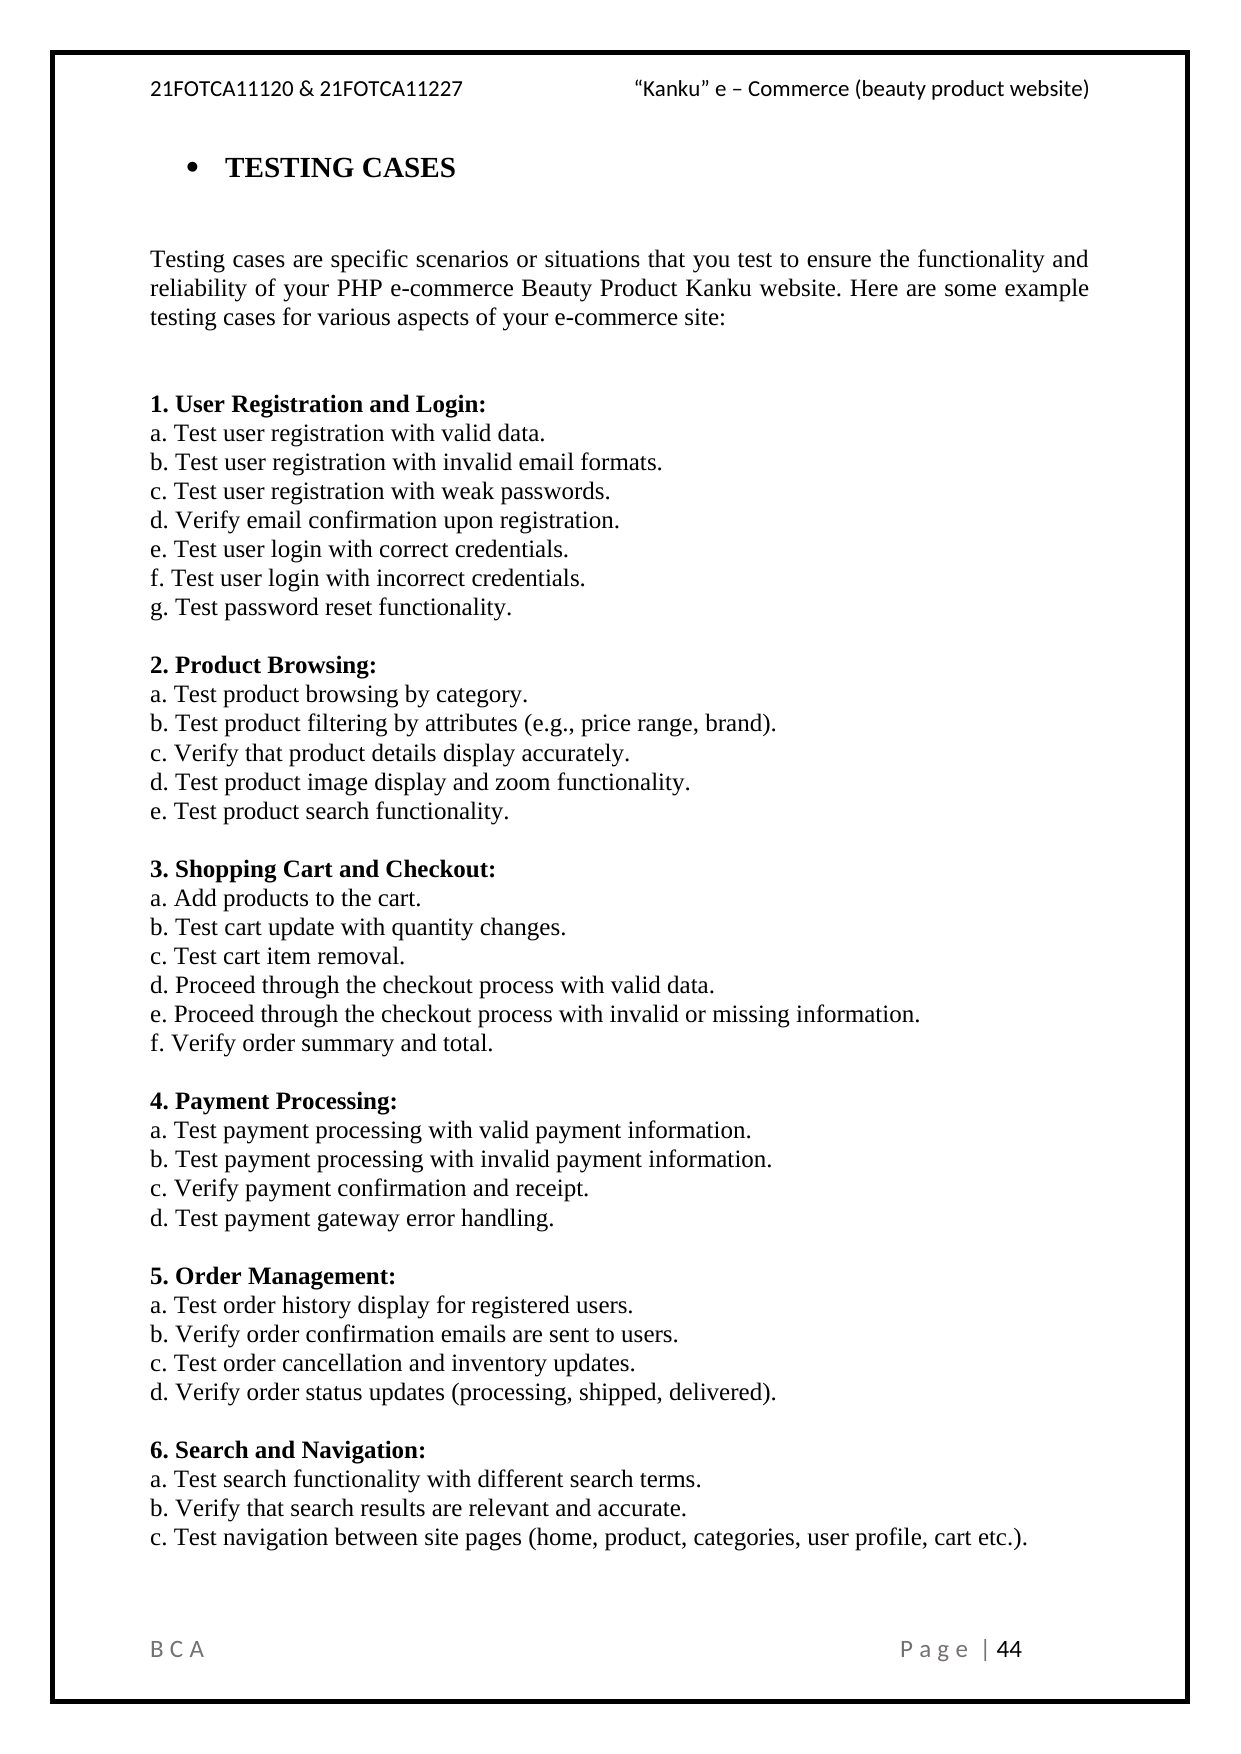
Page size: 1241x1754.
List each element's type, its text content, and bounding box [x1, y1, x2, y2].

text a. Test search functionality with different search terms. [150, 1464, 1090, 1493]
text b. Test user registration with invalid email formats. [150, 447, 1090, 476]
text 1. User Registration and Login: [150, 389, 1090, 418]
text d. Test payment gateway error handling. [150, 1203, 1090, 1231]
text c. Test order cancellation and inventory updates. [150, 1348, 1090, 1377]
text c. Test cart item removal. [150, 941, 1090, 970]
text g. Test password reset functionality. [150, 592, 1090, 621]
text f. Verify order summary and total. [150, 1028, 1090, 1057]
text Testing cases are specific scenarios or situations that you test to ensure the functionality and reliability of your PHP e-commerce Beauty Product Kanku website. Here are some example testing cases for various aspects of your e-commerce site: [150, 244, 1090, 330]
text a. Test order history display for registered users. [150, 1290, 1090, 1318]
text b. Verify that search results are relevant and accurate. [150, 1493, 1090, 1522]
text b. Test payment processing with invalid payment information. [150, 1144, 1090, 1173]
text 3. Shopping Cart and Checkout: [150, 854, 1090, 883]
text b. Verify order confirmation emails are sent to users. [150, 1319, 1090, 1348]
list TESTING CASES [187, 150, 1090, 184]
text 6. Search and Navigation: [150, 1435, 1090, 1464]
text b. Test product filtering by attributes (e.g., price range, brand). [150, 708, 1090, 737]
text c. Verify that product details display accurately. [150, 738, 1090, 766]
text 4. Payment Processing: [150, 1086, 1090, 1115]
text b. Test cart update with quantity changes. [150, 912, 1090, 941]
text a. Test user registration with valid data. [150, 418, 1090, 447]
text a. Test payment processing with valid payment information. [150, 1115, 1090, 1144]
text a. Test product browsing by category. [150, 679, 1090, 708]
text c. Test navigation between site pages (home, product, categories, user profile, cart etc.). [150, 1522, 1090, 1551]
text d. Verify email confirmation upon registration. [150, 505, 1090, 534]
text a. Add products to the cart. [150, 883, 1090, 912]
text f. Test user login with incorrect credentials. [150, 563, 1090, 592]
text c. Verify payment confirmation and receipt. [150, 1173, 1090, 1202]
text e. Test product search functionality. [150, 796, 1090, 824]
text d. Verify order status updates (processing, shipped, delivered). [150, 1377, 1090, 1406]
text e. Proceed through the checkout process with invalid or missing information. [150, 999, 1090, 1028]
text d. Proceed through the checkout process with valid data. [150, 970, 1090, 999]
text d. Test product image display and zoom functionality. [150, 767, 1090, 795]
text 5. Order Management: [150, 1261, 1090, 1289]
text c. Test user registration with weak passwords. [150, 476, 1090, 505]
text 2. Product Browsing: [150, 650, 1090, 679]
text e. Test user login with correct credentials. [150, 534, 1090, 563]
